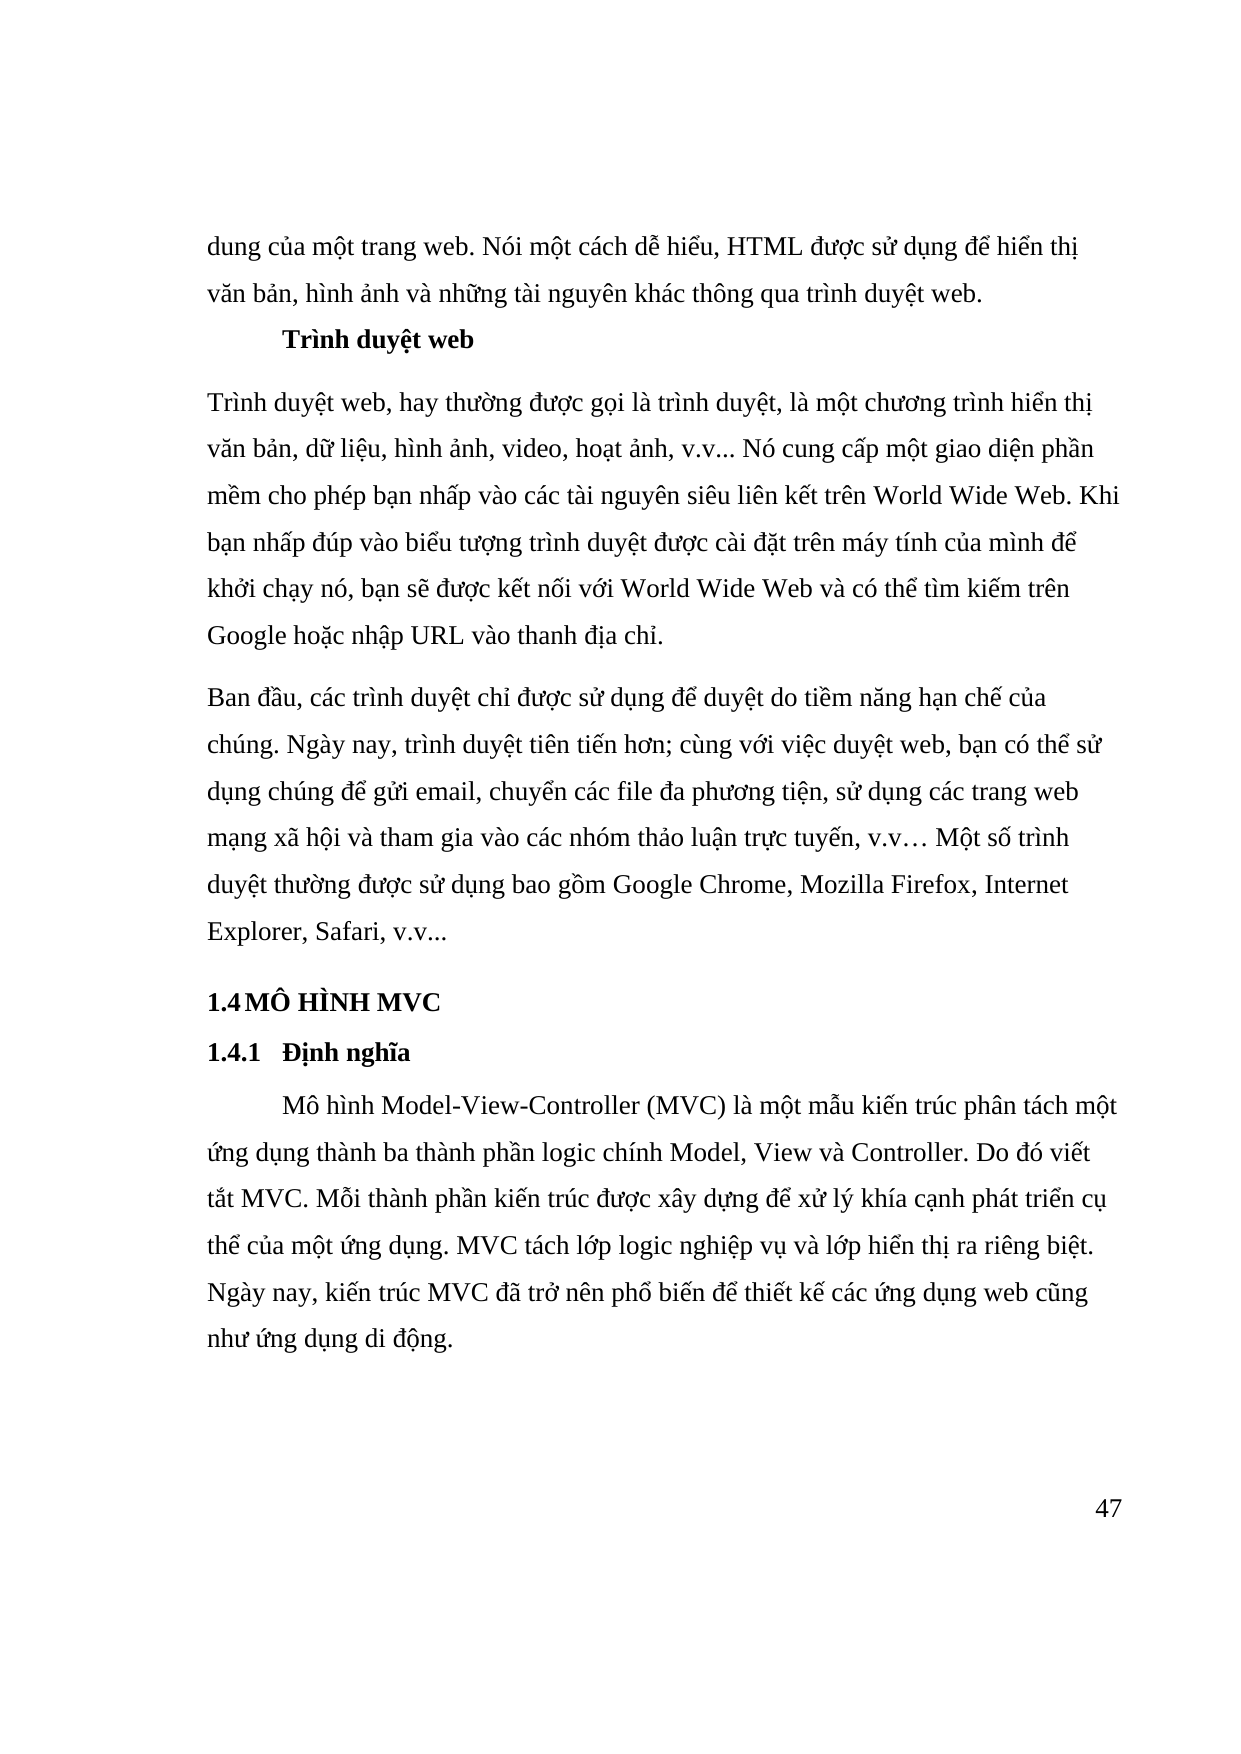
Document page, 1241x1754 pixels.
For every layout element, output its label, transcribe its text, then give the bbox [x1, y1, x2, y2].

subtitle Định nghĩa [207, 1036, 1122, 1067]
text Trình duyệt web, hay thường được gọi là trình duyệt, là một chương trình hiển thị văn bản, dữ liệu, hình ảnh, video, hoạt ảnh, v.v... Nó cung cấp một giao diện phần mềm cho phép bạn nhấp vào các tài nguyên siêu liên kết trên World Wide Web. Khi bạn nhấp đúp vào biểu tượng trình duyệt được cài đặt trên máy tính của mình để khởi chạy nó, bạn sẽ được kết nối với World Wide Web và có thể tìm kiếm trên Google hoặc nhập URL vào thanh địa chỉ. [207, 386, 1122, 650]
subtitle MÔ HÌNH MVC [207, 986, 1122, 1017]
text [207, 230, 1122, 308]
text Mô hình Model-View-Controller (MVC) là một mẫu kiến ​​trúc phân tách một ứng dụng thành ba thành phần logic chính Model, View và Controller. Do đó viết tắt MVC. Mỗi thành phần kiến ​​trúc được xây dựng để xử lý khía cạnh phát triển cụ thể của một ứng dụng. MVC tách lớp logic nghiệp vụ và lớp hiển thị ra riêng biệt. Ngày nay, kiến ​​trúc MVC đã trở nên phổ biến để thiết kế các ứng dụng web cũng như ứng dụng di động. [207, 1089, 1122, 1353]
text Trình duyệt web [207, 323, 1122, 354]
text Ban đầu, các trình duyệt chỉ được sử dụng để duyệt do tiềm năng hạn chế của chúng. Ngày nay, trình duyệt tiên tiến hơn; cùng với việc duyệt web, bạn có thể sử dụng chúng để gửi email, chuyển các file đa phương tiện, sử dụng các trang web mạng xã hội và tham gia vào các nhóm thảo luận trực tuyến, v.v… Một số trình duyệt thường được sử dụng bao gồm Google Chrome, Mozilla Firefox, Internet Explorer, Safari, v.v... [207, 681, 1122, 946]
